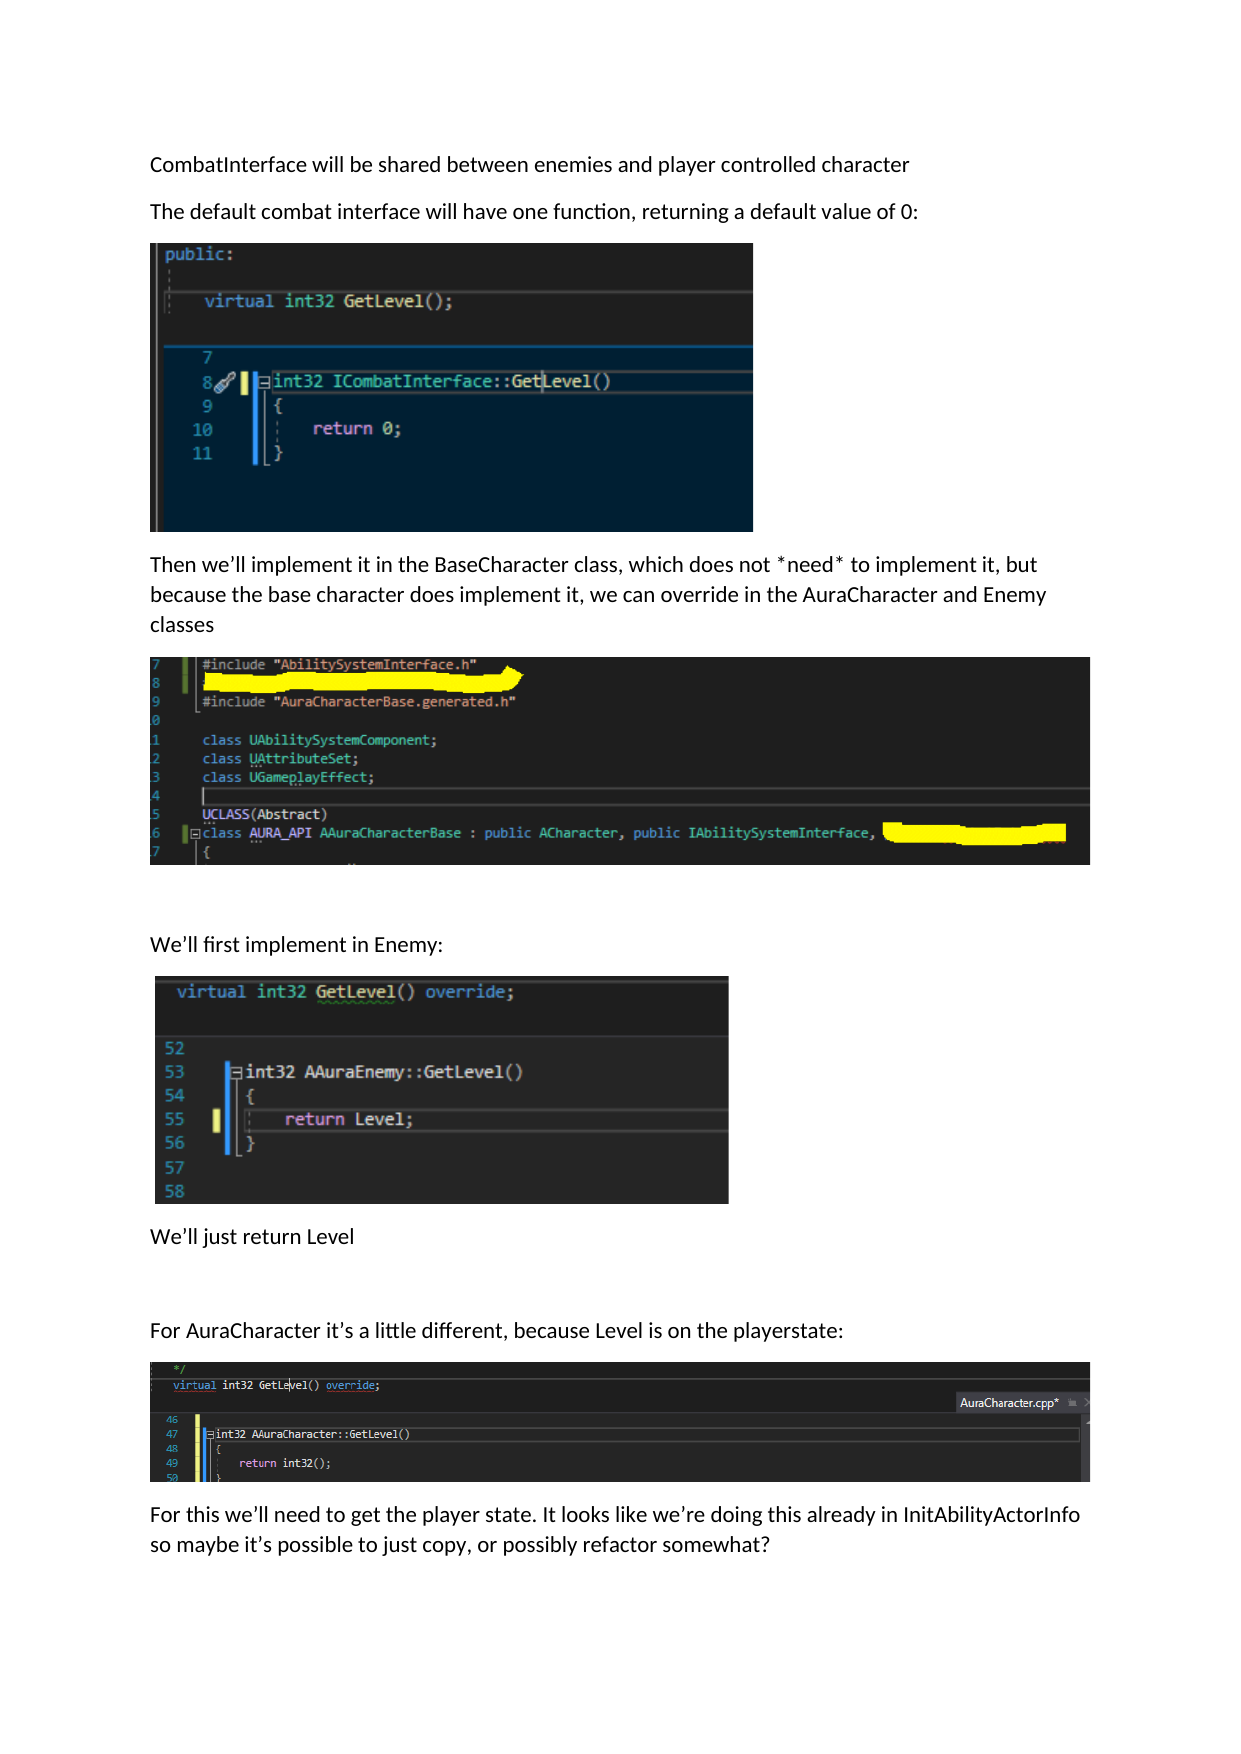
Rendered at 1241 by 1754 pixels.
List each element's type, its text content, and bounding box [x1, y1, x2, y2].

text CombatInterface will be shared between enemies and player controlled character [150, 150, 1090, 178]
text Then we’ll implement it in the BaseCharacter class, which does not *need* to implement it, but because the base character does implement it, we can override in the AuraCharacter and Enemy classes [150, 550, 1090, 638]
text We’ll first implement in Enemy: [150, 930, 1090, 958]
picture [150, 657, 1091, 865]
text For this we’ll need to get the player state. It looks like we’re doing this already in InitAbilityActorInfo so maybe it’s possible to just copy, or possibly refactor somewhat? [150, 1500, 1090, 1558]
text The default combat interface will have one function, returning a default value of 0: [150, 197, 1090, 225]
picture [150, 1362, 1091, 1482]
text For AuraCharacter it’s a little different, because Level is on the playerstate: [150, 1316, 1090, 1344]
text We’ll just return Level [150, 1222, 1090, 1250]
picture [155, 976, 729, 1204]
picture [150, 243, 754, 532]
